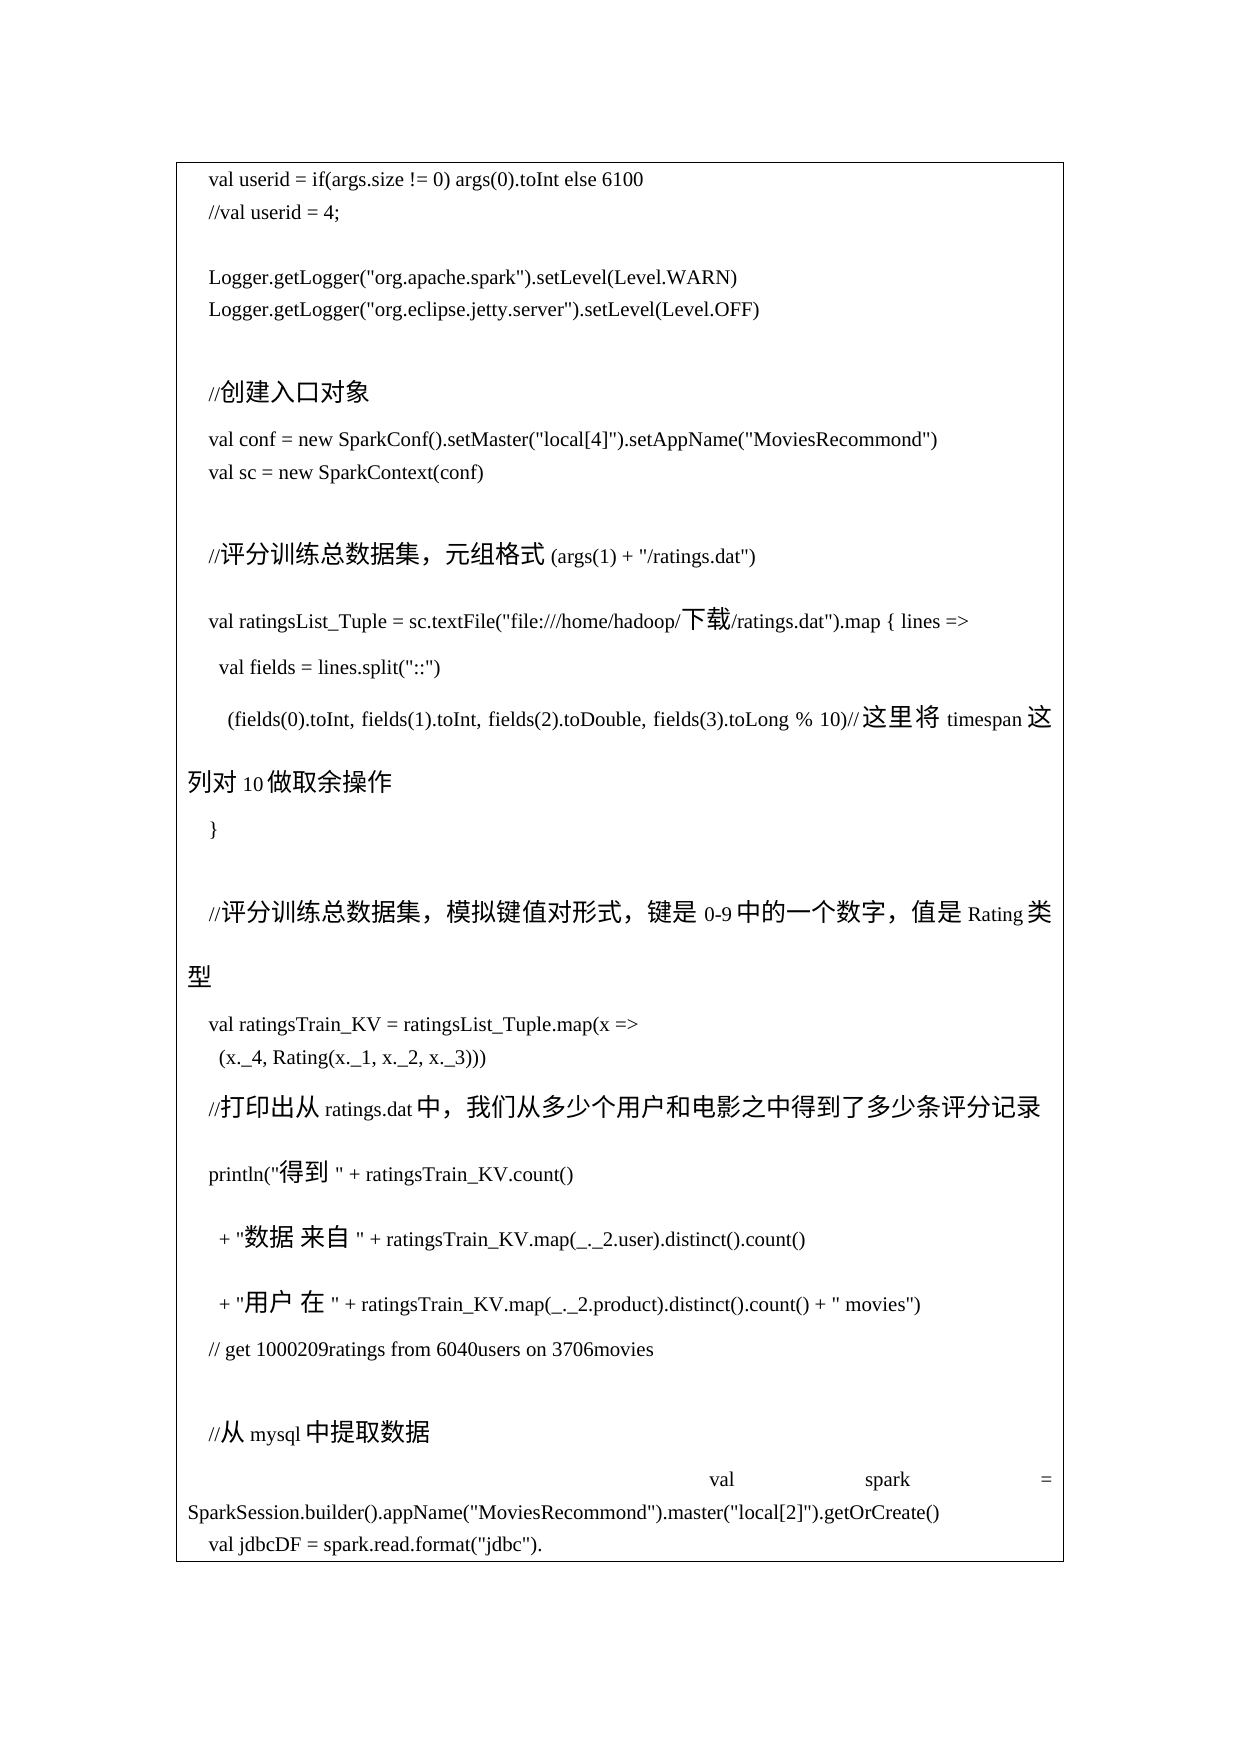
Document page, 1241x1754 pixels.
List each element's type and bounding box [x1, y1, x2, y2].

table_header [177, 163, 1063, 1561]
